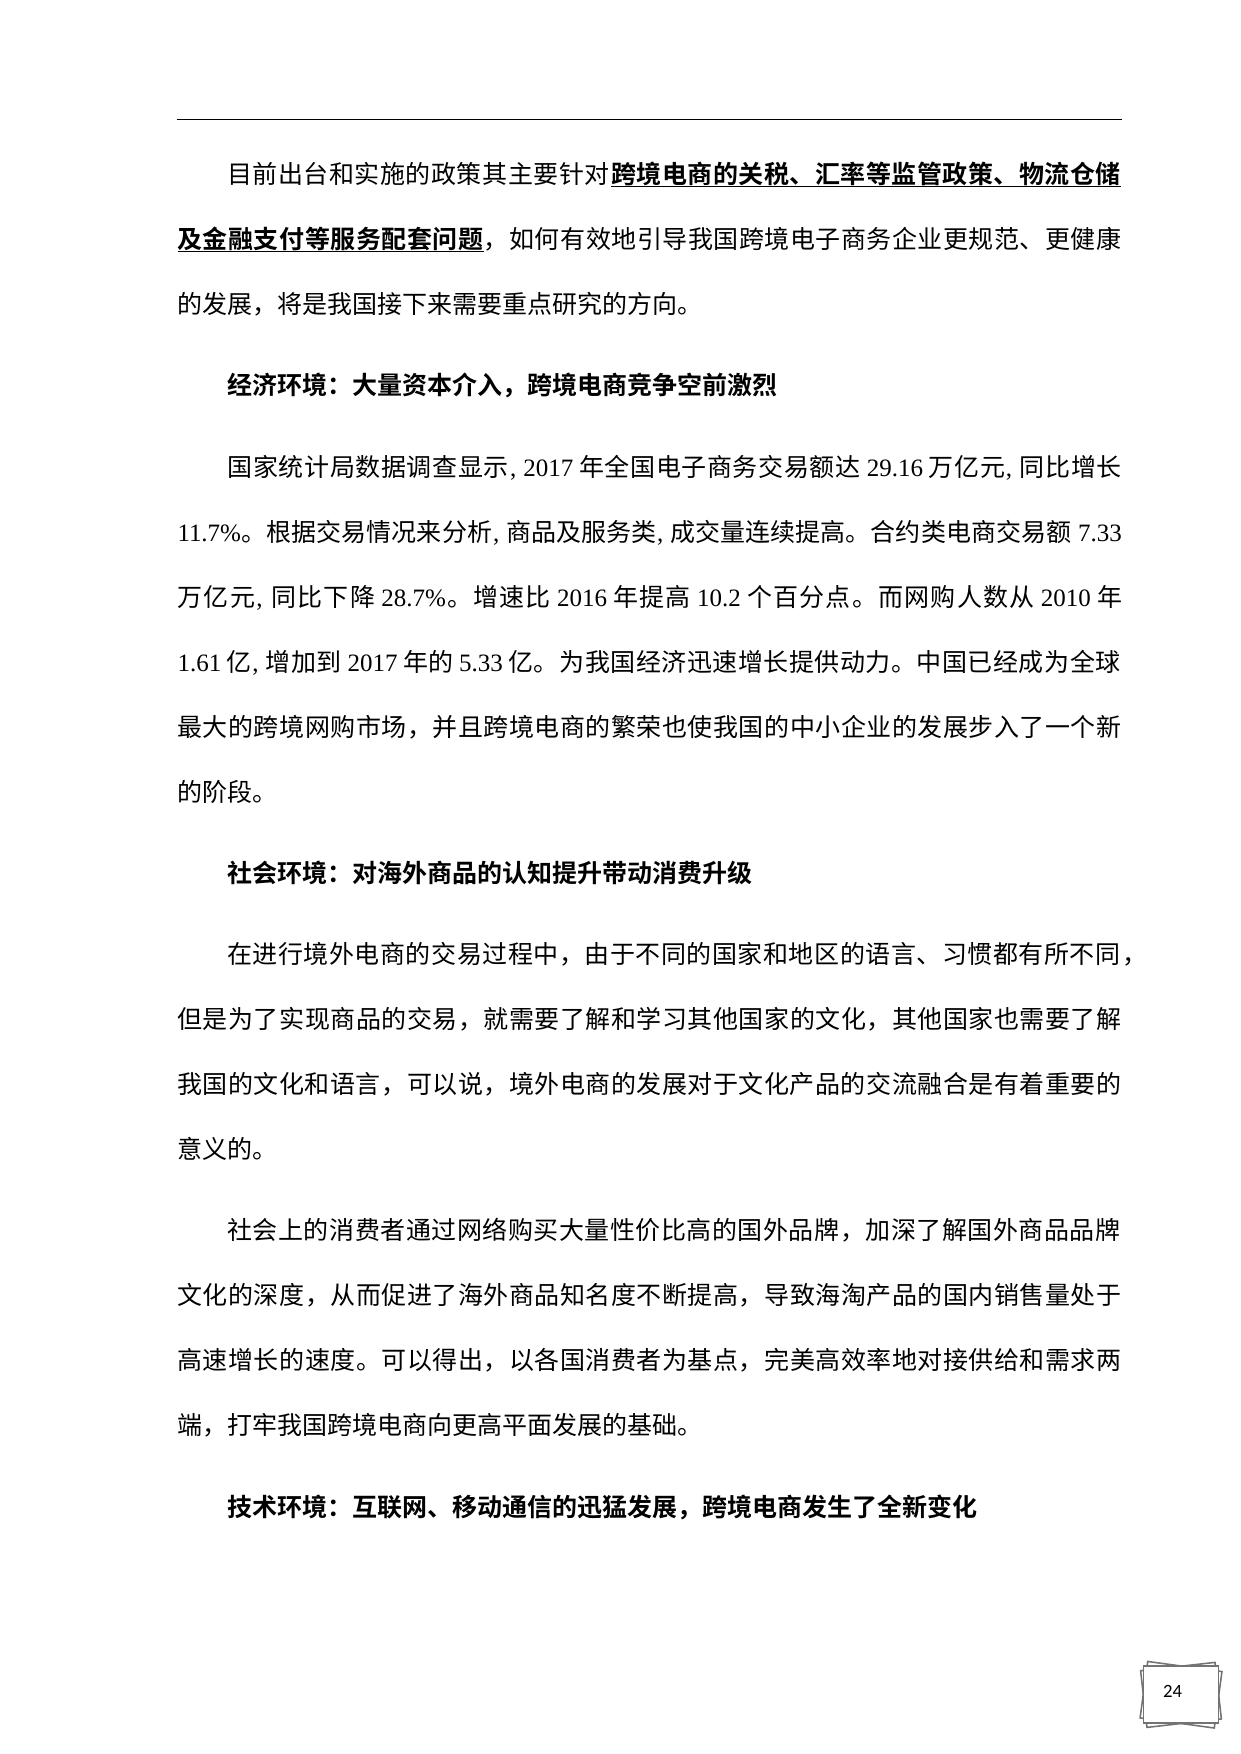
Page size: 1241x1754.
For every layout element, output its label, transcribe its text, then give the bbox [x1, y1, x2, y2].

text 技术环境：互联网、移动通信的迅猛发展，跨境电商发生了全新变化 [177, 1473, 1122, 1538]
text 目前出台和实施的政策其主要针对跨境电商的关税、汇率等监管政策、物流仓储及金融支付等服务配套问题，如何有效地引导我国跨境电子商务企业更规范、更健康的发展，将是我国接下来需要重点研究的方向。 [177, 140, 1122, 335]
text 在进行境外电商的交易过程中，由于不同的国家和地区的语言、习惯都有所不同，但是为了实现商品的交易，就需要了解和学习其他国家的文化，其他国家也需要了解我国的文化和语言，可以说，境外电商的发展对于文化产品的交流融合是有着重要的意义的。 [177, 920, 1122, 1180]
text 经济环境：大量资本介入，跨境电商竞争空前激烈 [177, 351, 1122, 416]
text 社会上的消费者通过网络购买大量性价比高的国外品牌，加深了解国外商品品牌文化的深度，从而促进了海外商品知名度不断提高，导致海淘产品的国内销售量处于高速增长的速度。可以得出，以各国消费者为基点，完美高效率地对接供给和需求两端，打牢我国跨境电商向更高平面发展的基础。 [177, 1196, 1122, 1456]
text 国家统计局数据调查显示, 2017年全国电子商务交易额达29.16万亿元, 同比增长11.7%。根据交易情况来分析, 商品及服务类, 成交量连续提高。合约类电商交易额7.33万亿元, 同比下降28.7%。增速比2016年提高10.2个百分点。而网购人数从2010年1.61亿, 增加到2017年的5.33亿。为我国经济迅速增长提供动力。中国已经成为全球最大的跨境网购市场，并且跨境电商的繁荣也使我国的中小企业的发展步入了一个新的阶段。 [177, 433, 1122, 823]
text 社会环境：对海外商品的认知提升带动消费升级 [177, 839, 1122, 904]
